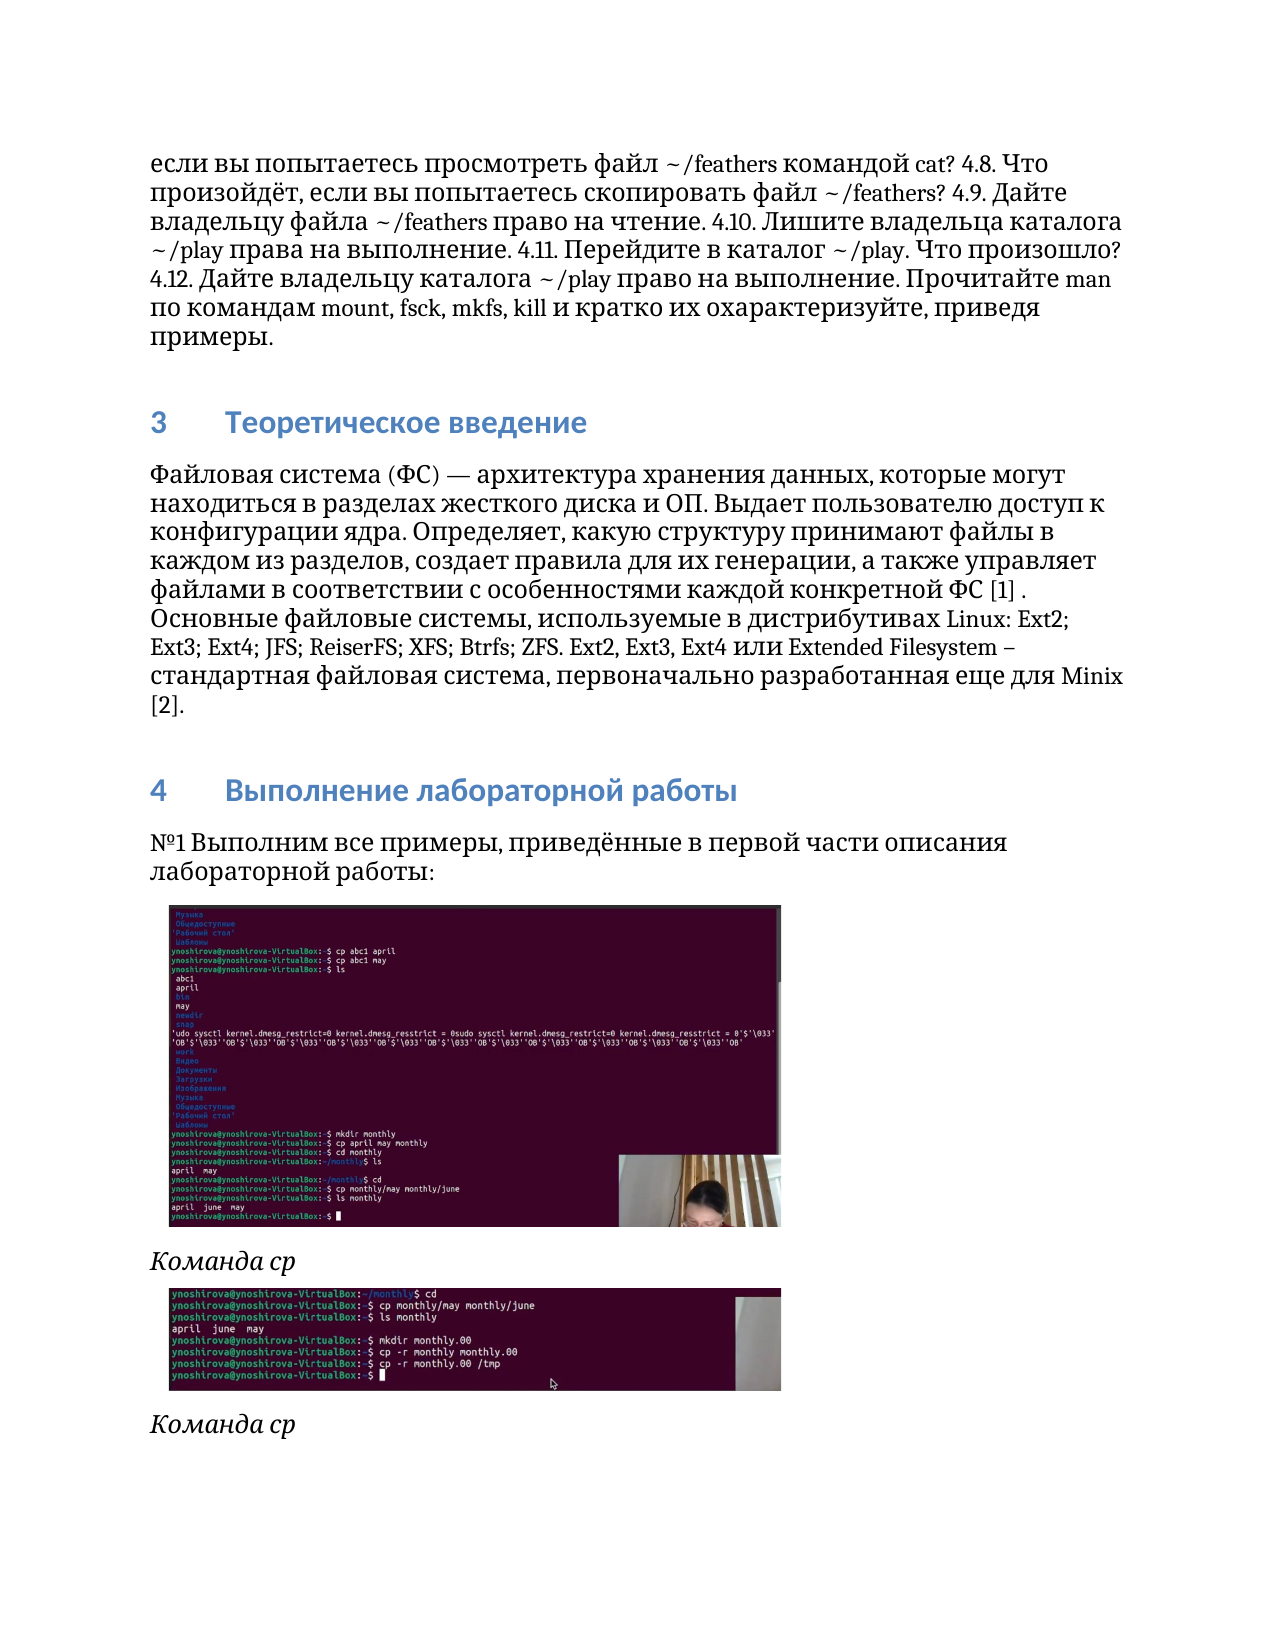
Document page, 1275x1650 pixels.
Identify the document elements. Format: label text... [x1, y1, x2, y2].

subtitle 4 Выполнение лабораторной работы [150, 769, 1125, 810]
subtitle 3 Теоретическое введение [150, 401, 1125, 442]
text Файловая система (ФС) — архитектура хранения данных, которые могут находиться в разделах жесткого диска и ОП. Выдает пользователю доступ к конфигурации ядра. Определяет, какую структуру принимают файлы в каждом из разделов, создает правила для их генерации, а также управляет файлами в соответствии с особенностями каждой конкретной ФС [1] . Основные файловые системы, используемые в дистрибутивах Linux: Ext2; Ext3; Ext4; JFS; ReiserFS; XFS; Btrfs; ZFS. Ext2, Ext3, Ext4 или Extended Filesystem – стандартная файловая система, первоначально разработанная еще для Minix [2]. [150, 461, 1125, 719]
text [150, 150, 1125, 351]
text Команда ср [150, 1411, 1125, 1440]
text Команда ср [150, 1247, 1125, 1276]
text №1 Выполним все примеры, приведённые в первой части описания лабораторной работы: [150, 829, 1125, 886]
